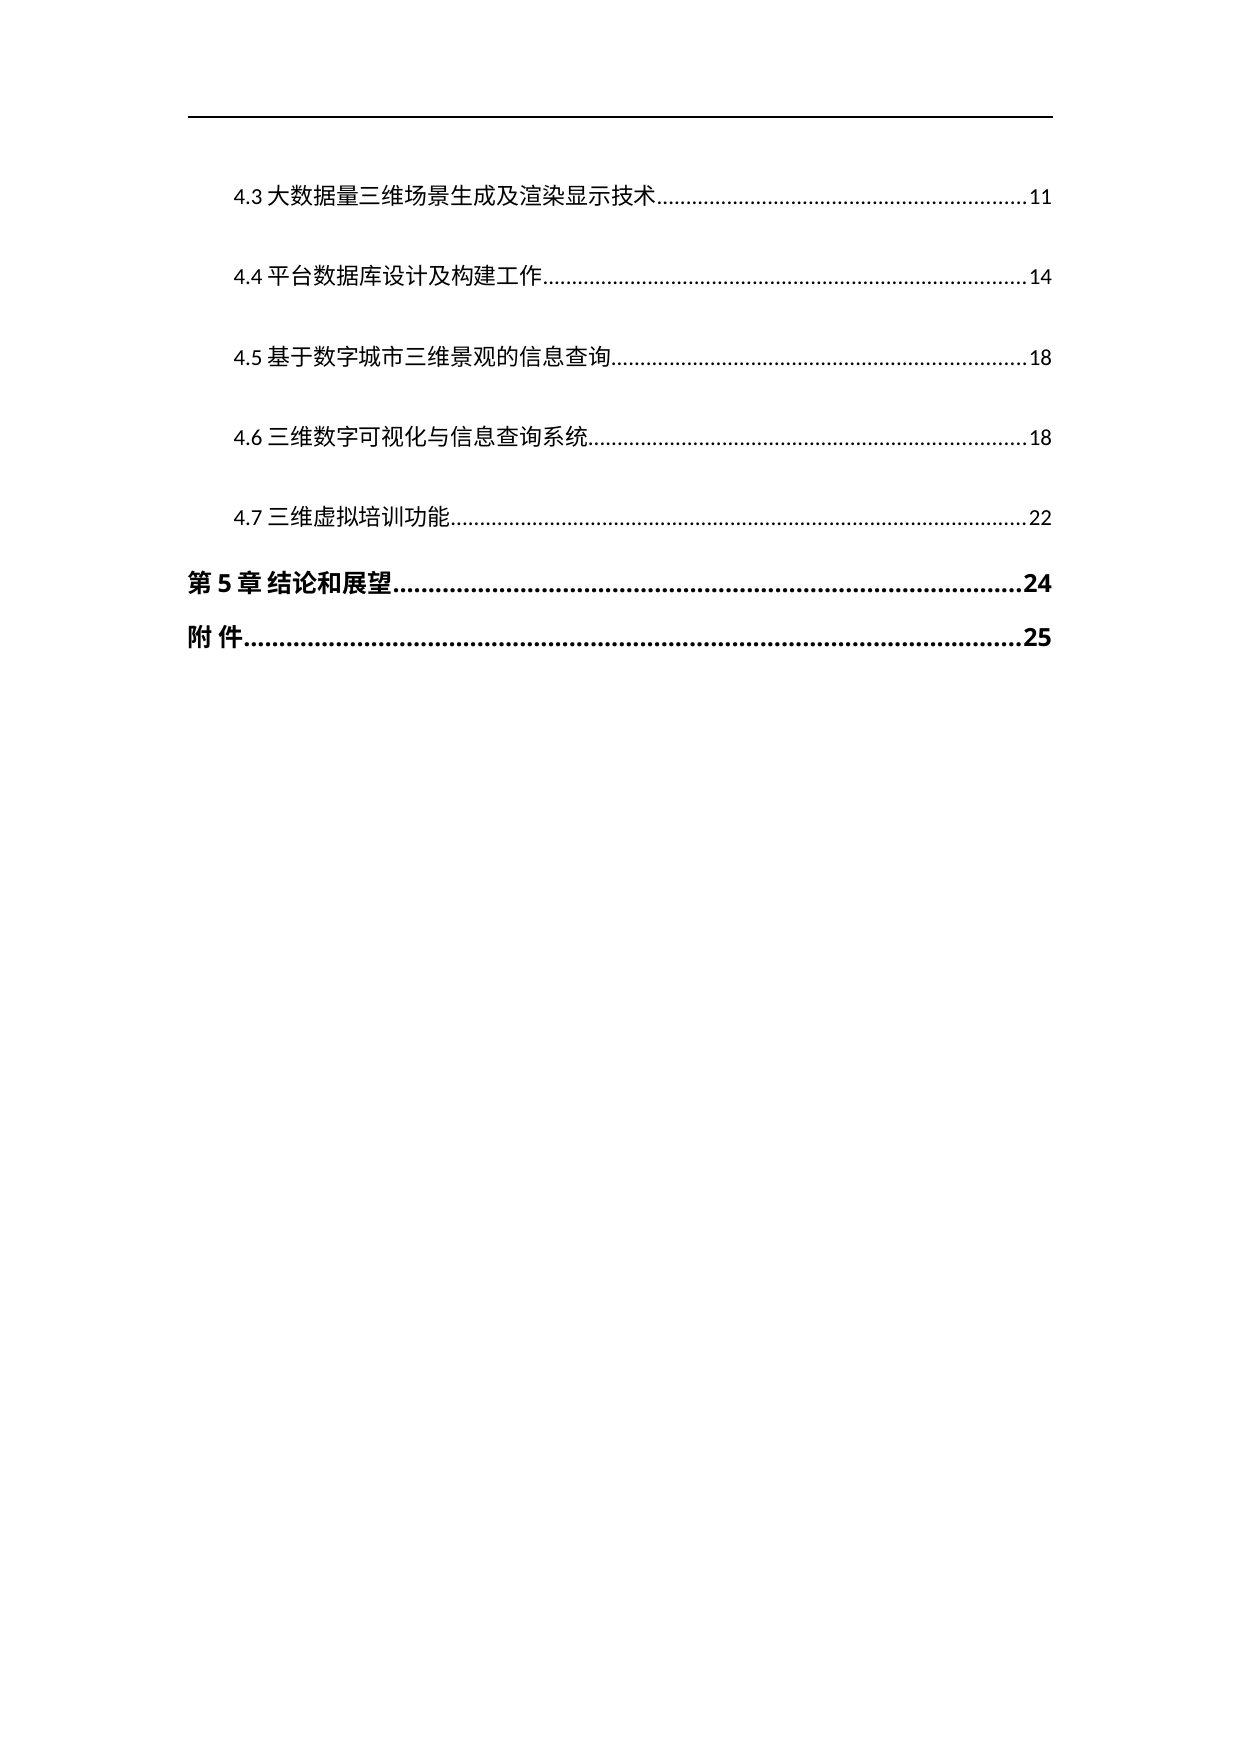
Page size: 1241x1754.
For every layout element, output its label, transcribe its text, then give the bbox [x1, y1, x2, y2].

text 4.5基于数字城市三维景观的信息查询 18 [233, 323, 1053, 388]
text 4.3大数据量三维场景生成及渲染显示技术 11 [233, 162, 1053, 227]
text 附 件 25 [187, 618, 1053, 654]
text 4.6三维数字可视化与信息查询系统 18 [233, 403, 1053, 468]
text 4.7三维虚拟培训功能 22 [233, 483, 1053, 548]
text 第5章 结论和展望 24 [187, 563, 1053, 600]
text 4.4 平台数据库设计及构建工作 14 [233, 242, 1053, 307]
